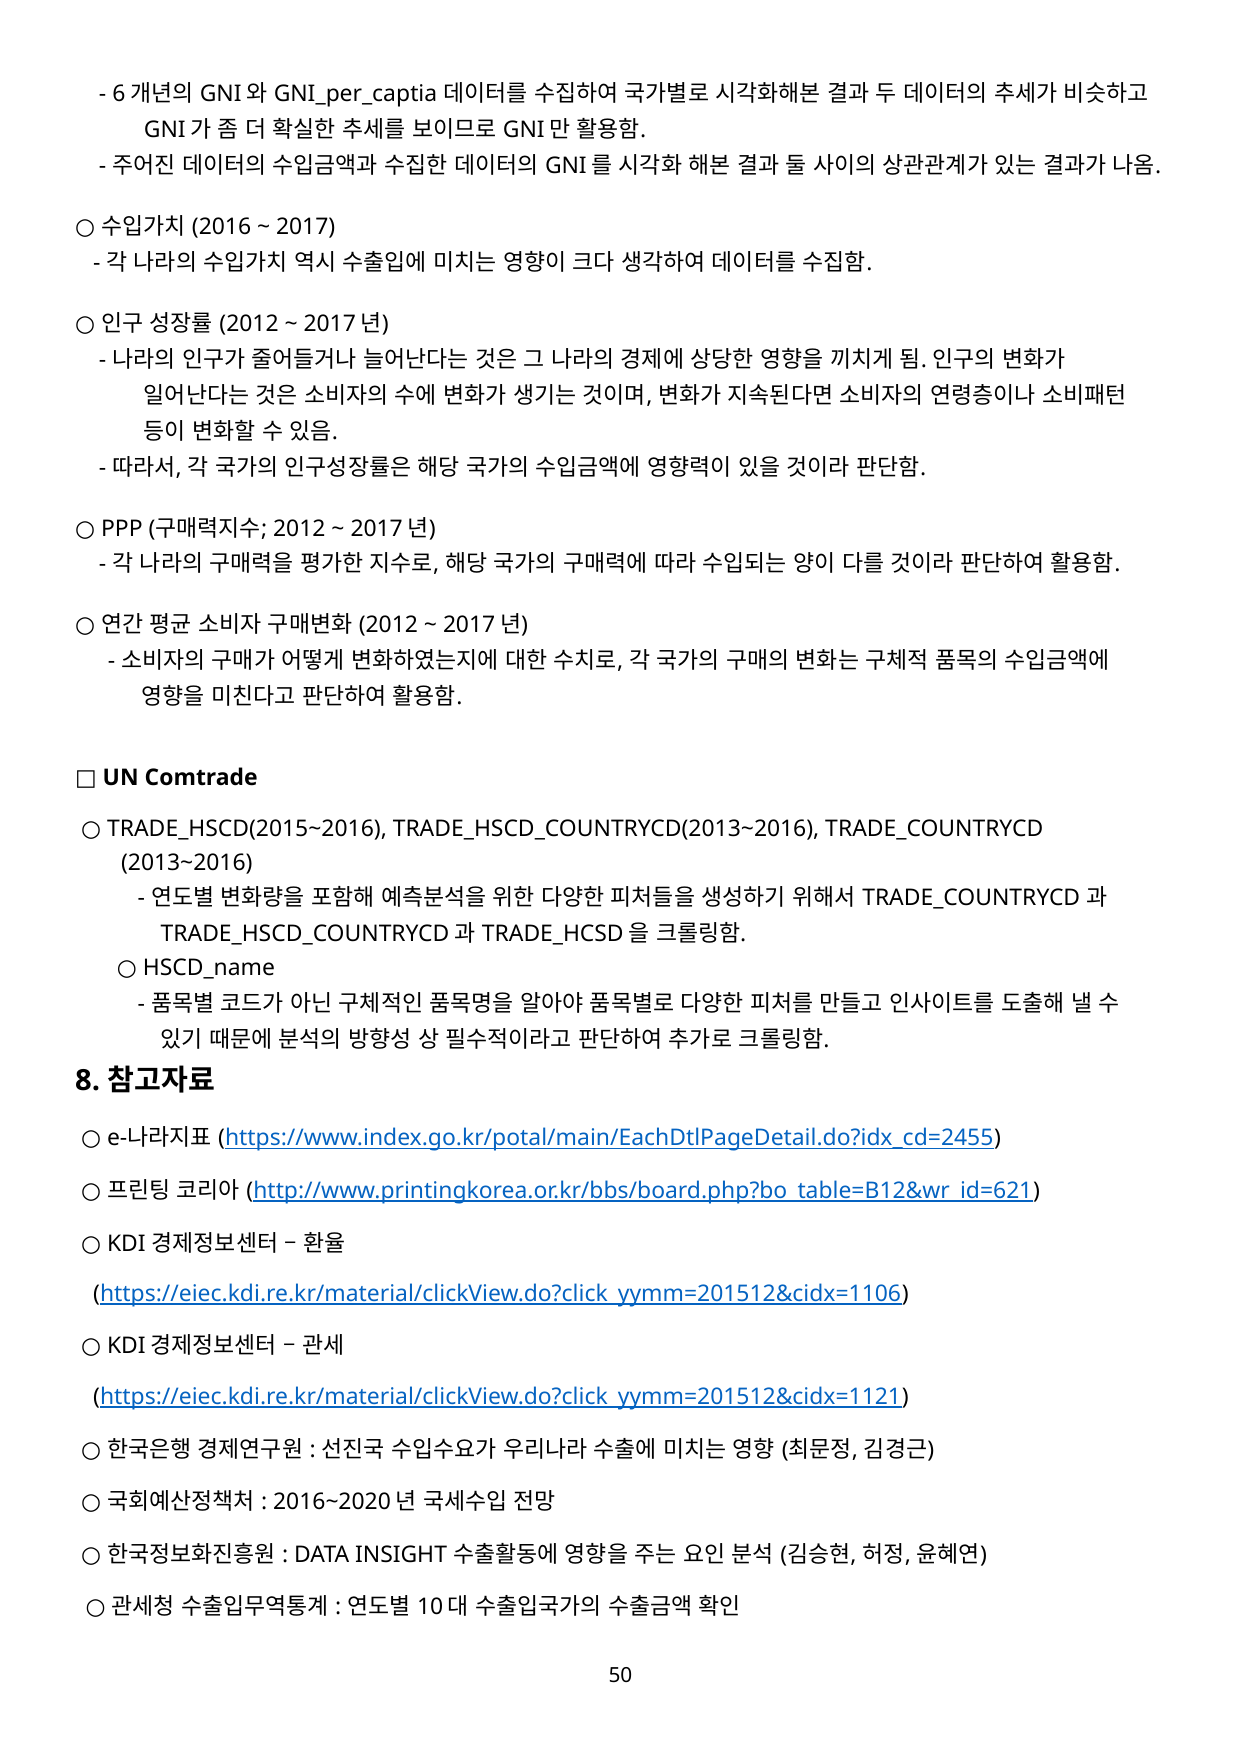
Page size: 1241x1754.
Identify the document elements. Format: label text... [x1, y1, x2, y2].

text - 나라의 인구가 줄어들거나 늘어난다는 것은 그 나라의 경제에 상당한 영향을 끼치게 됨. 인구의 변화가 일어난다는 것은 소비자의 수에 변화가 생기는 것이며, 변화가 지속된다면 소비자의 연령층이나 소비패턴 등이 변화할 수 있음. [75, 341, 1165, 446]
text ○ TRADE_HSCD(2015~2016), TRADE_HSCD_COUNTRYCD(2013~2016), TRADE_COUNTRYCD (2013~2016) [75, 812, 1165, 877]
text (https://eiec.kdi.re.kr/material/clickView.do?click_yymm=201512&cidx=1121) [75, 1380, 1165, 1411]
text - 품목별 코드가 아닌 구체적인 품목명을 알아야 품목별로 다양한 피처를 만들고 인사이트를 도출해 낼 수 있기 때문에 분석의 방향성 상 필수적이라고 판단하여 추가로 크롤링함. [137, 985, 1165, 1054]
text ○ HSCD_name [117, 951, 1165, 982]
text ○ e-나라지표 (https://www.index.go.kr/potal/main/EachDtlPageDetail.do?idx_cd=2455) [75, 1119, 1165, 1152]
text ○ 국회예산정책처 : 2016~2020년 국세수입 전망 [75, 1483, 1165, 1516]
text - 연도별 변화량을 포함해 예측분석을 위한 다양한 피처들을 생성하기 위해서 TRADE_COUNTRYCD 과 TRADE_HSCD_COUNTRYCD과 TRADE_HCSD을 크롤링함. [137, 879, 1165, 948]
text - 각 나라의 구매력을 평가한 지수로, 해당 국가의 구매력에 따라 수입되는 양이 다를 것이라 판단하여 활용함. [75, 545, 1165, 579]
text - 소비자의 구매가 어떻게 변화하였는지에 대한 수치로, 각 국가의 구매의 변화는 구체적 품목의 수입금액에 영향을 미친다고 판단하여 활용함. [96, 642, 1165, 711]
text - 주어진 데이터의 수입금액과 수집한 데이터의 GNI를 시각화 해본 결과 둘 사이의 상관관계가 있는 결과가 나옴. [75, 147, 1165, 180]
text ○ 프린팅 코리아 (http://www.printingkorea.or.kr/bbs/board.php?bo_table=B12&wr_id=621) [75, 1172, 1165, 1205]
text - 각 나라의 수입가치 역시 수출입에 미치는 영향이 크다 생각하여 데이터를 수집함. [75, 244, 1165, 277]
text ○ PPP (구매력지수; 2012 ~ 2017년) [75, 509, 1165, 543]
text - 따라서, 각 국가의 인구성장률은 해당 국가의 수입금액에 영향력이 있을 것이라 판단함. [75, 448, 1165, 482]
text ○ 관세청 수출입무역통계 : 연도별 10대 수출입국가의 수출금액 확인 [85, 1588, 1165, 1622]
text ○ 연간 평균 소비자 구매변화 (2012 ~ 2017년) [75, 606, 1165, 639]
text ○ 인구 성장률 (2012 ~ 2017년) [75, 305, 1165, 338]
text □ UN Comtrade [75, 761, 1165, 793]
text (https://eiec.kdi.re.kr/material/clickView.do?click_yymm=201512&cidx=1106) [75, 1277, 1165, 1308]
text ○ 한국정보화진흥원 : DATA INSIGHT 수출활동에 영향을 주는 요인 분석 (김승현, 허정, 윤혜연) [75, 1536, 1165, 1569]
text 8. 참고자료 [75, 1057, 1165, 1099]
text ○ KDI경제정보센터 – 관세 [75, 1327, 1165, 1361]
text - 6개년의 GNI와 GNI_per_captia 데이터를 수집하여 국가별로 시각화해본 결과 두 데이터의 추세가 비슷하고 GNI가 좀 더 확실한 추세를 보이므로 GNI만 활용함. [75, 75, 1165, 144]
text ○ 수입가치 (2016 ~ 2017) [75, 208, 1165, 241]
text ○ 한국은행 경제연구원 : 선진국 수입수요가 우리나라 수출에 미치는 영향 (최문정, 김경근) [75, 1430, 1165, 1464]
text ○ KDI 경제정보센터 – 환율 [75, 1224, 1165, 1258]
